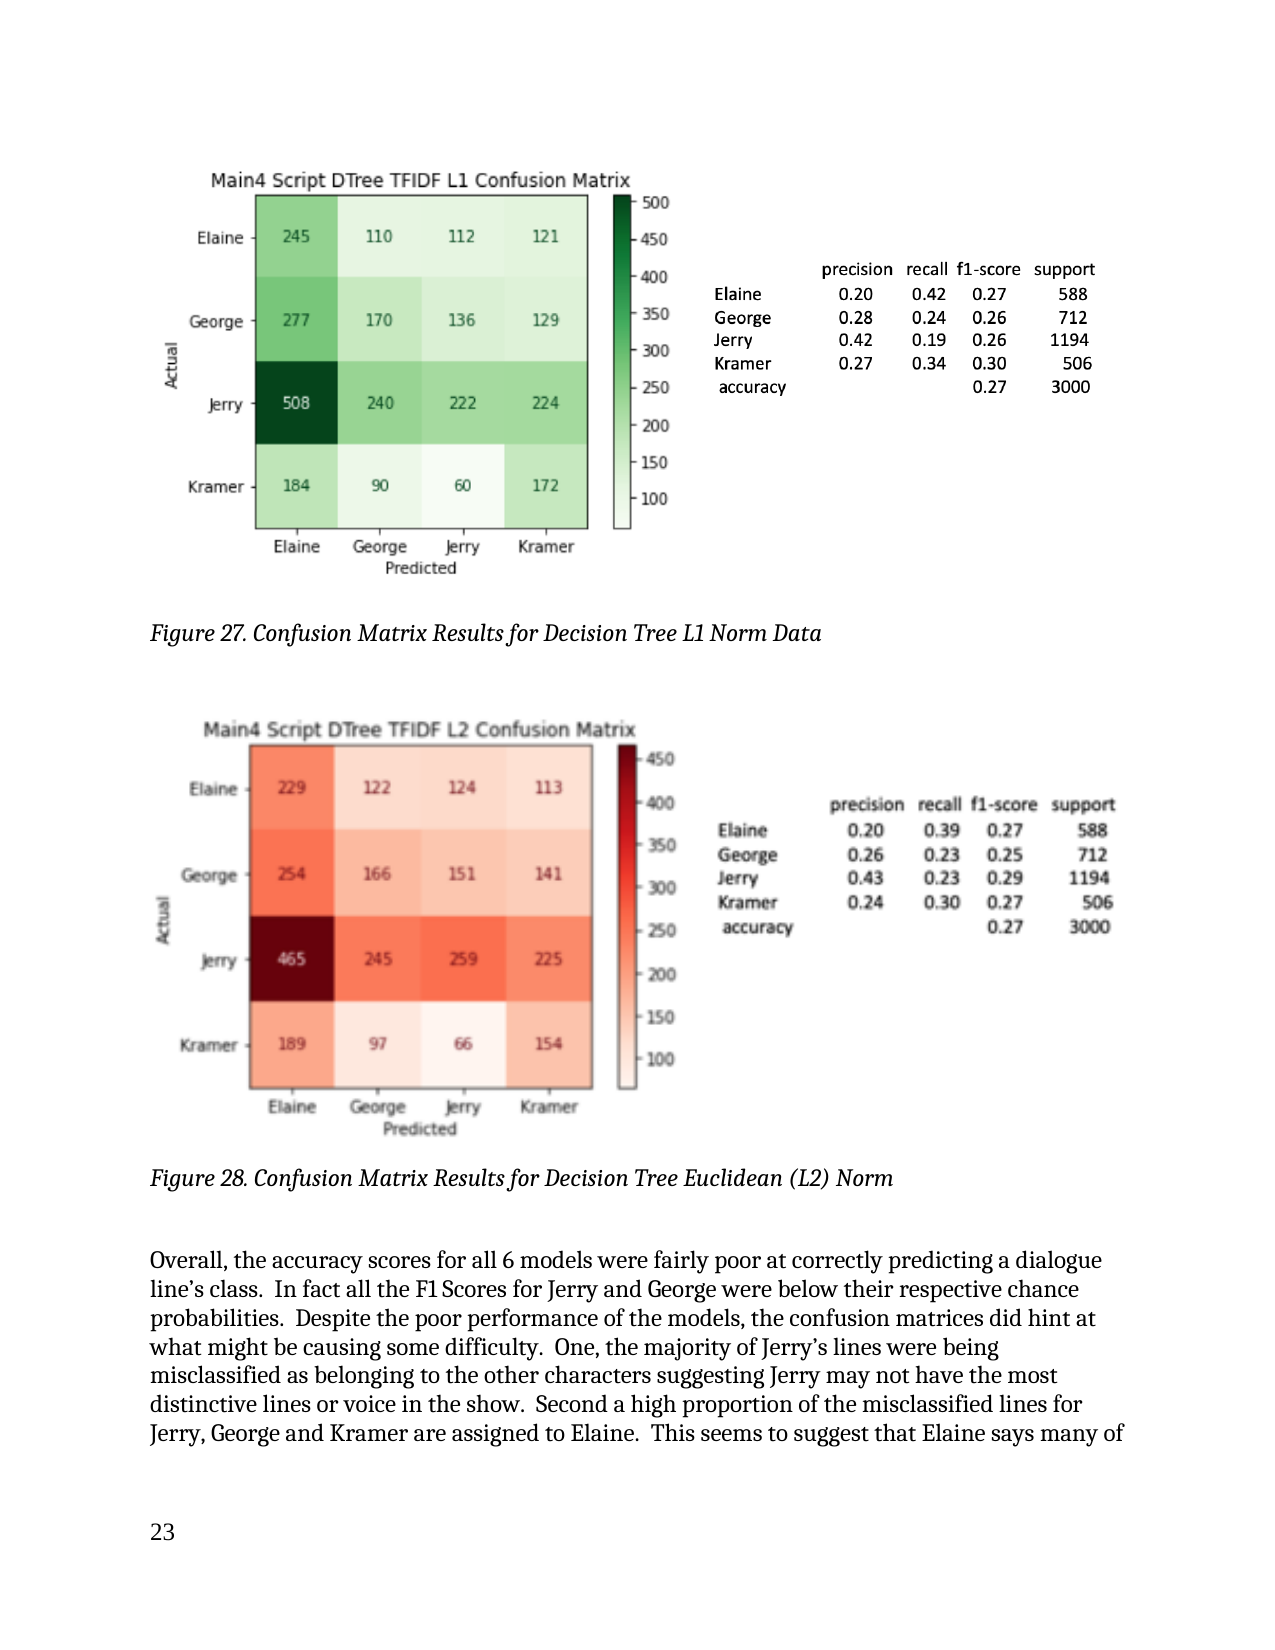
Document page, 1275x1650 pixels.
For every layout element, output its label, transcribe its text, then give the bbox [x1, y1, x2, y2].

picture [150, 701, 1139, 1152]
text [150, 1246, 1125, 1448]
text Figure 28. Confusion Matrix Results for Decision Tree Euclidean (L2) Norm [150, 1164, 1125, 1193]
text Figure 27. Confusion Matrix Results for Decision Tree L1 Norm Data [150, 619, 1125, 648]
picture [150, 150, 1125, 607]
